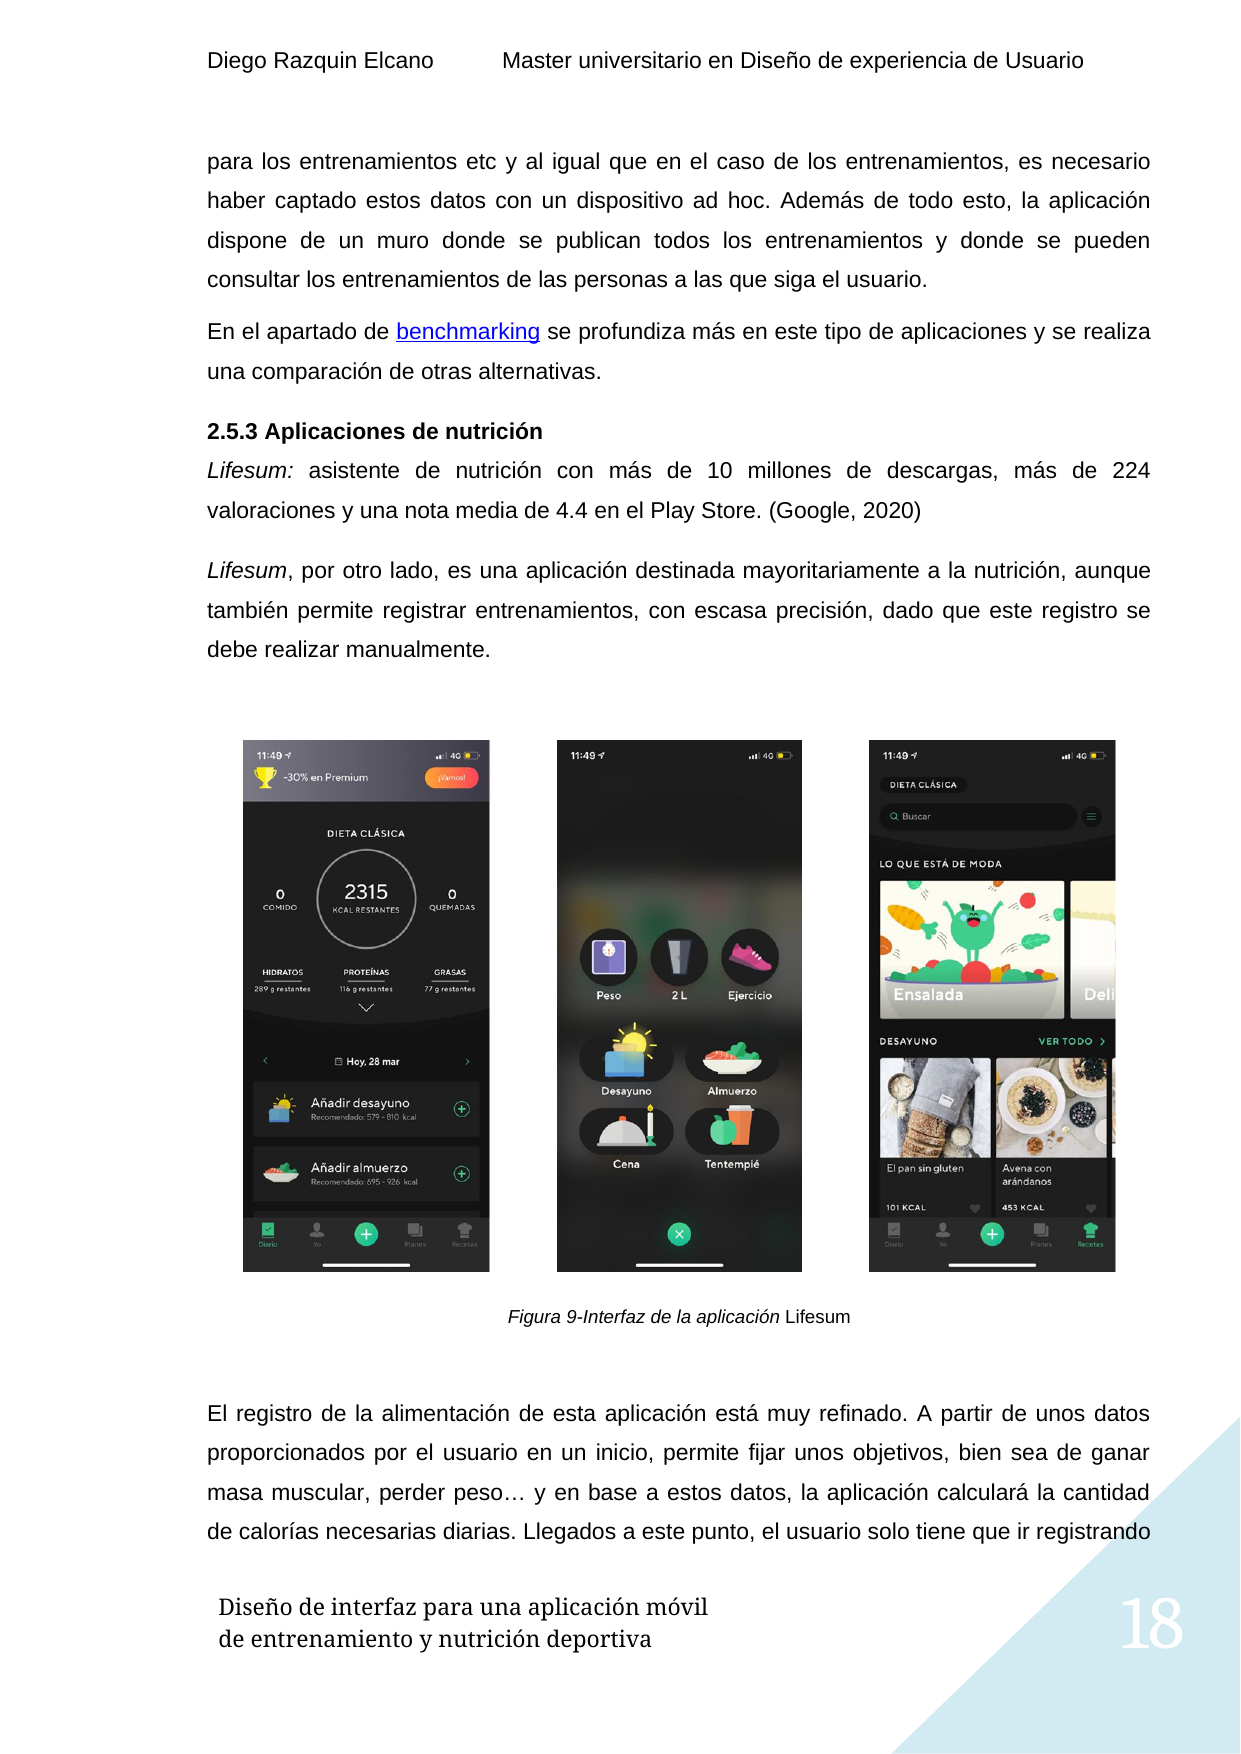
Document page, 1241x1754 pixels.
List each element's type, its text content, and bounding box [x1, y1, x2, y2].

subtitle 2.5.3 Aplicaciones de nutrición [207, 418, 1152, 444]
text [207, 1400, 1152, 1545]
text Lifesum: asistente de nutrición con más de 10 millones de descargas, más de 224 valoraciones y una nota media de 4.4 en el Play Store. (Google, 2020) [207, 457, 1152, 523]
text Lifesum, por otro lado, es una aplicación destinada mayoritariamente a la nutrición, aunque también permite registrar entrenamientos, con escasa precisión, dado que este registro se debe realizar manualmente. [207, 557, 1152, 662]
text Figura 9-Interfaz de la aplicación Lifesum [207, 1306, 1152, 1327]
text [207, 148, 1152, 292]
text En el apartado de benchmarking se profundiza más en este tipo de aplicaciones y se realiza una comparación de otras alternativas. [207, 318, 1152, 384]
picture [206, 740, 1152, 1272]
